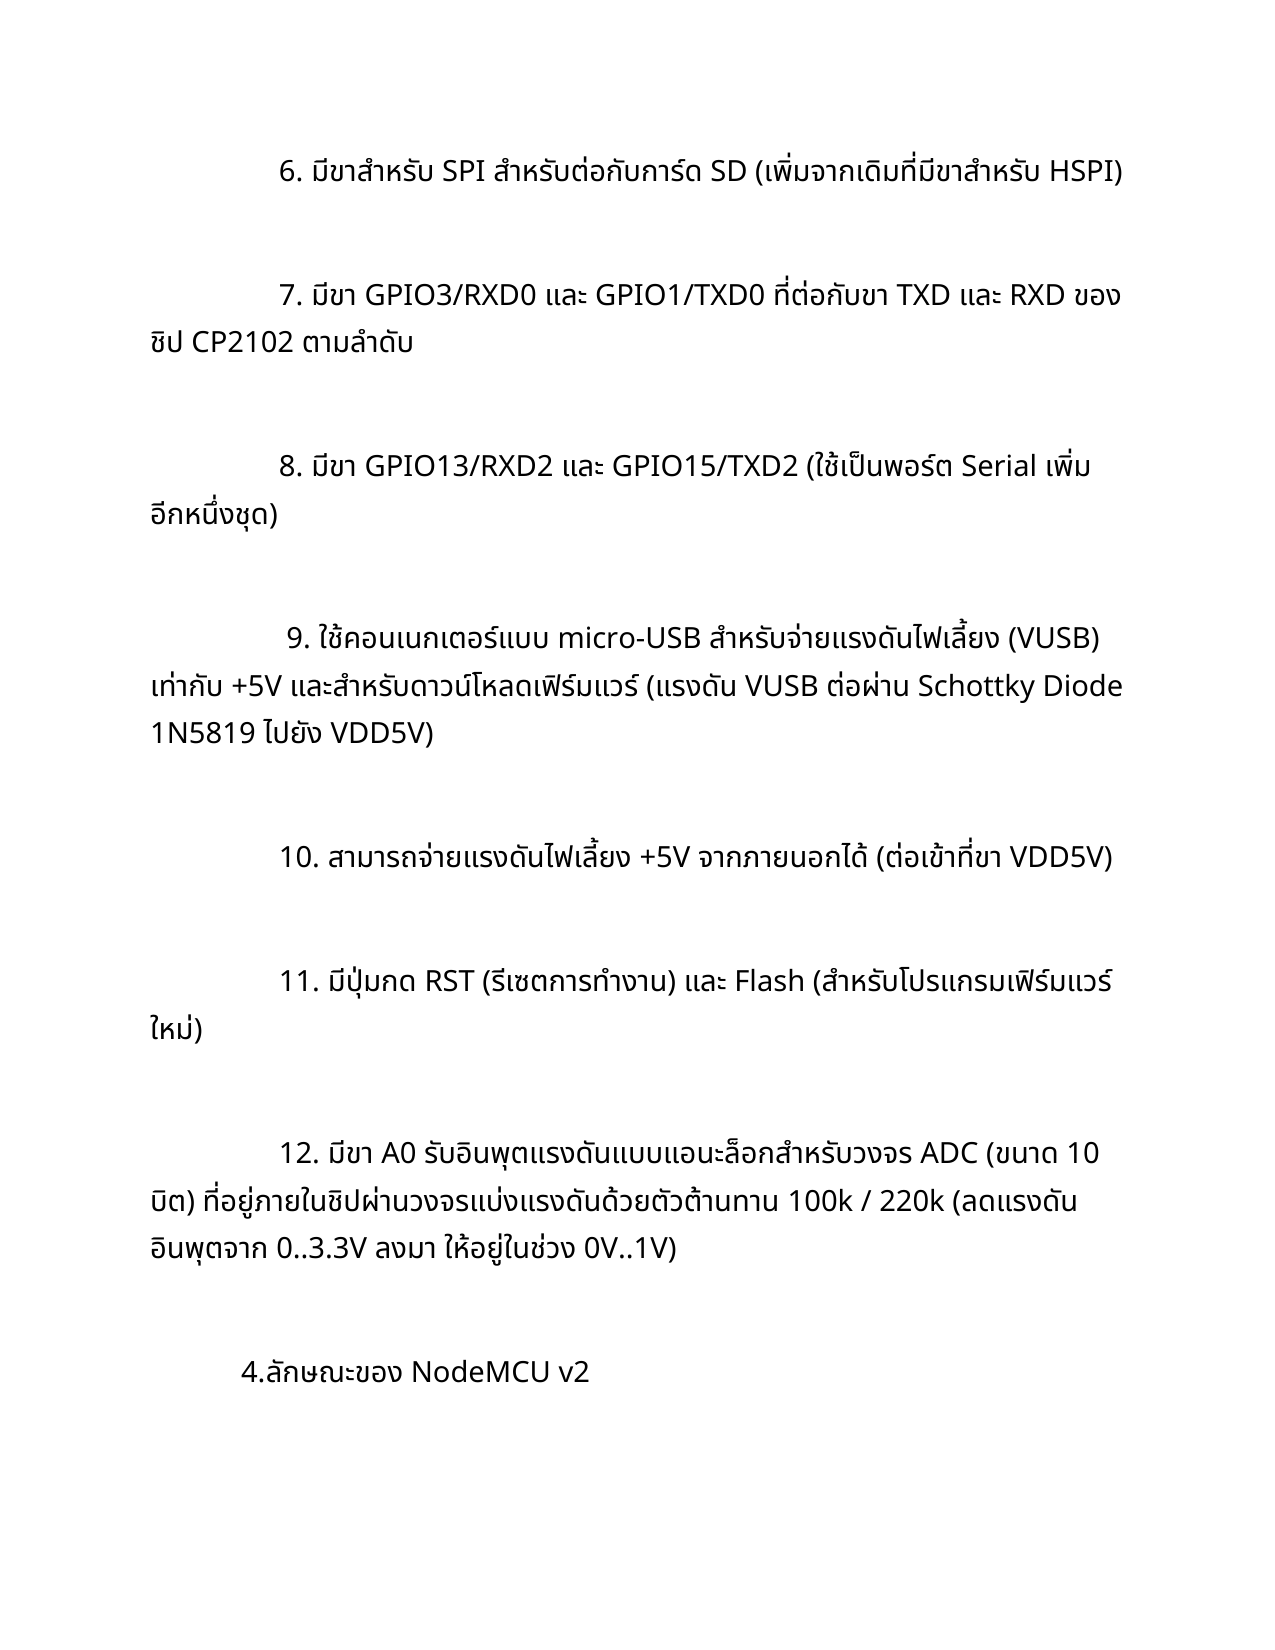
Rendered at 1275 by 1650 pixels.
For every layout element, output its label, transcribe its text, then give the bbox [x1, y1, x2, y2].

text 11. มีปุ่มกด RST (รีเซตการทำงาน) และ Flash (สำหรับโปรแกรมเฟิร์มแวร์ใหม่) [150, 961, 1125, 1053]
text 9. ใช้คอนเนกเตอร์แบบ micro-USB สำหรับจ่ายแรงดันไฟเลี้ยง (VUSB) เท่ากับ +5V และสำหรับดาวน์โหลดเฟิร์มแวร์ (แรงดัน VUSB ต่อผ่าน Schottky Diode 1N5819 ไปยัง VDD5V) [150, 617, 1125, 757]
text 7. มีขา GPIO3/RXD0 และ GPIO1/TXD0 ที่ต่อกับขา TXD และ RXD ของชิป CP2102 ตามลำดับ [150, 274, 1125, 366]
text 4.ลักษณะของ NodeMCU v2 [150, 1352, 1125, 1396]
text 6. มีขาสำหรับ SPI สำหรับต่อกับการ์ด SD (เพิ่มจากเดิมที่มีขาสำหรับ HSPI) [150, 150, 1125, 194]
text 12. มีขา A0 รับอินพุตแรงดันแบบแอนะล็อกสำหรับวงจร ADC (ขนาด 10 บิต) ที่อยู่ภายในชิปผ่านวงจรแบ่งแรงดันด้วยตัวต้านทาน 100k / 220k (ลดแรงดันอินพุตจาก 0..3.3V ลงมา ให้อยู่ในช่วง 0V..1V) [150, 1132, 1125, 1272]
text 8. มีขา GPIO13/RXD2 และ GPIO15/TXD2 (ใช้เป็นพอร์ต Serial เพิ่มอีกหนึ่งชุด) [150, 446, 1125, 538]
text 10. สามารถจ่ายแรงดันไฟเลี้ยง +5V จากภายนอกได้ (ต่อเข้าที่ขา VDD5V) [150, 837, 1125, 881]
